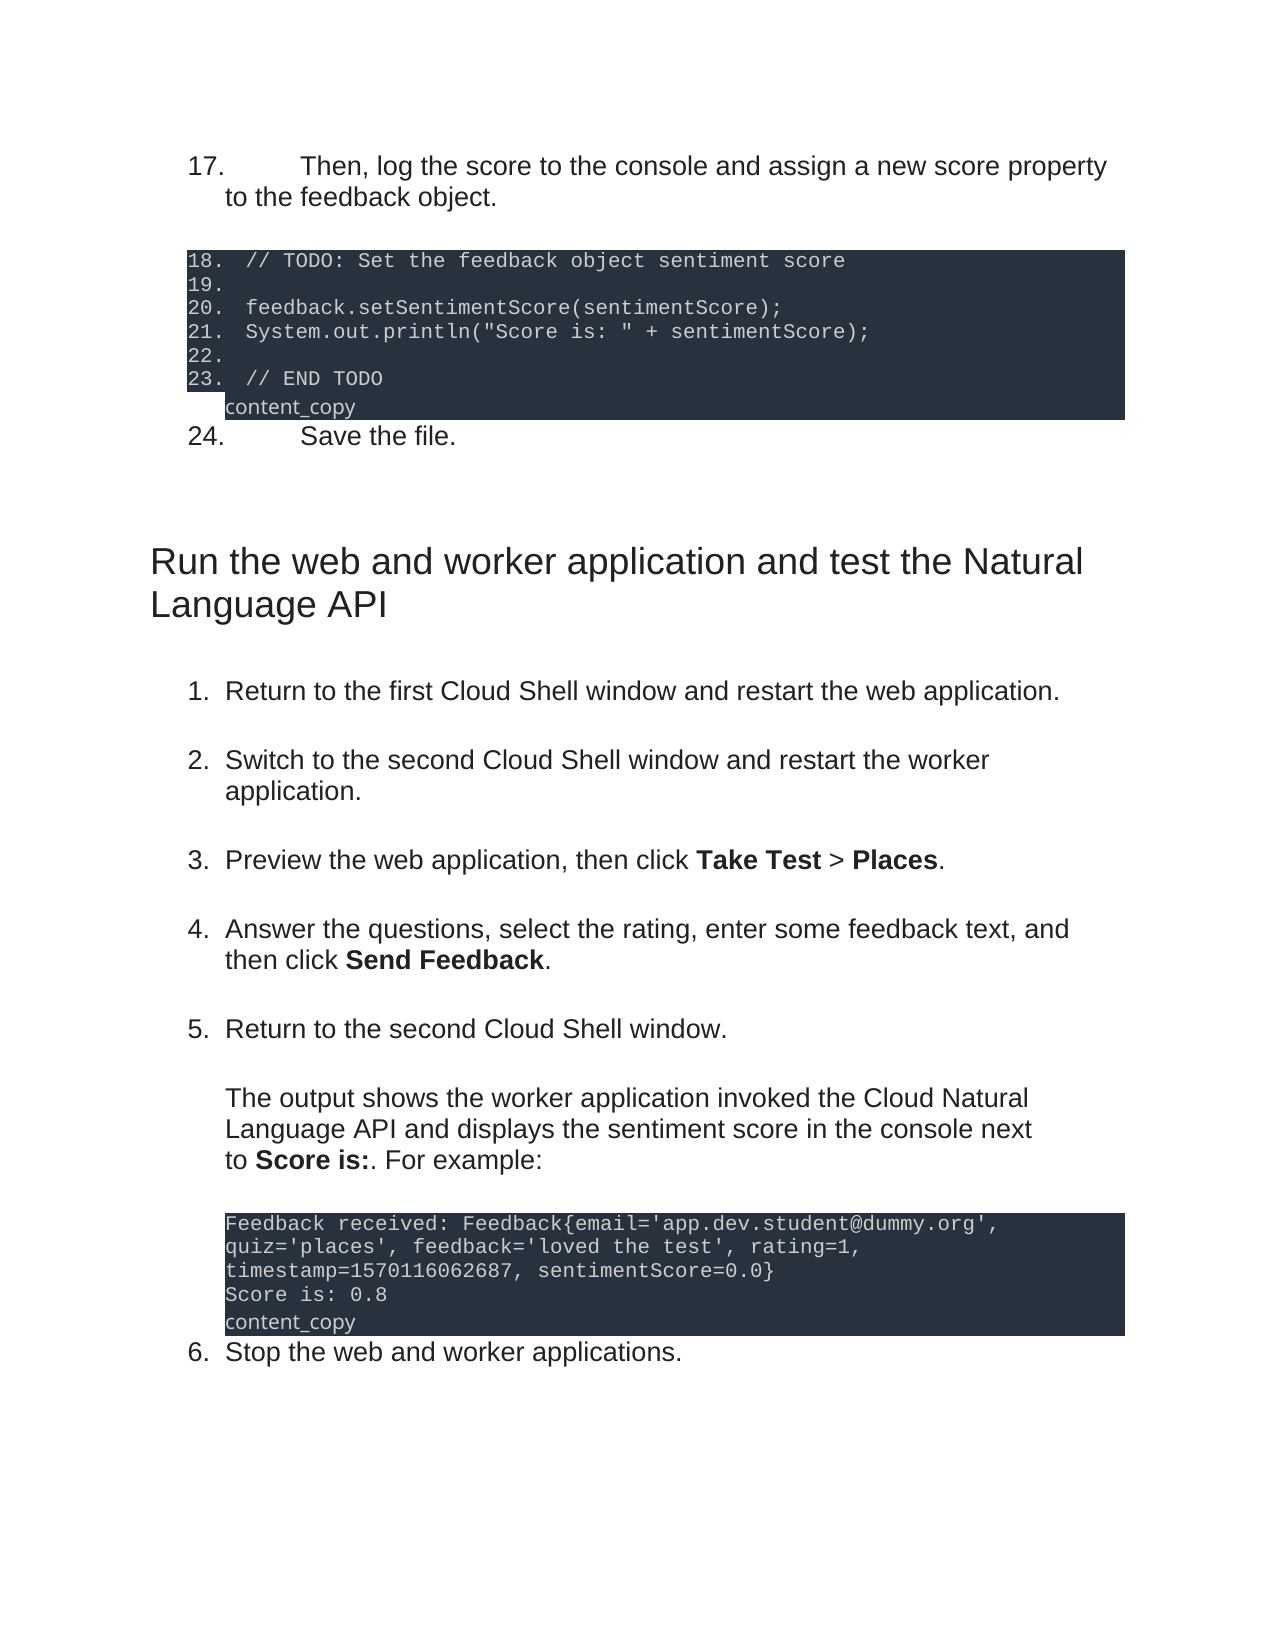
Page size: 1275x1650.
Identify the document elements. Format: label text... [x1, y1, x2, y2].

list feedback.setSentimentScore(sentimentScore); [187, 297, 1125, 321]
list Return to the first Cloud Shell window and restart the web application. [187, 675, 1125, 707]
list Stop the web and worker applications. [187, 1336, 1125, 1367]
list System.out.println("Score is: " + sentimentScore); [187, 321, 1125, 344]
text Score is: 0.8 [225, 1284, 1125, 1307]
text content_copy [225, 392, 1125, 420]
list Then, log the score to the console and assign a new score property to the feedback object. [187, 150, 1125, 212]
list Answer the questions, select the rating, enter some feedback text, and then click Send Feedback. [187, 913, 1125, 975]
list // END TODO [187, 368, 1125, 392]
list // TODO: Set the feedback object sentiment score [187, 250, 1125, 274]
list Save the file. [187, 420, 1125, 452]
text Feedback received: Feedback{email='app.dev.student@dummy.org', quiz='places', feedback='loved the test', rating=1, timestamp=1570116062687, sentimentScore=0.0} [225, 1213, 1125, 1284]
list Switch to the second Cloud Shell window and restart the worker application. [187, 744, 1125, 807]
text The output shows the worker application invoked the Cloud Natural Language API and displays the sentiment score in the console next to Score is:. For example: [225, 1082, 1125, 1175]
list Preview the web application, then click Take Test > Places. [187, 844, 1125, 875]
text content_copy [225, 1307, 1125, 1336]
list Return to the second Cloud Shell window. [187, 1013, 1125, 1044]
text Run the web and worker application and test the Natural Language API [150, 539, 1125, 625]
